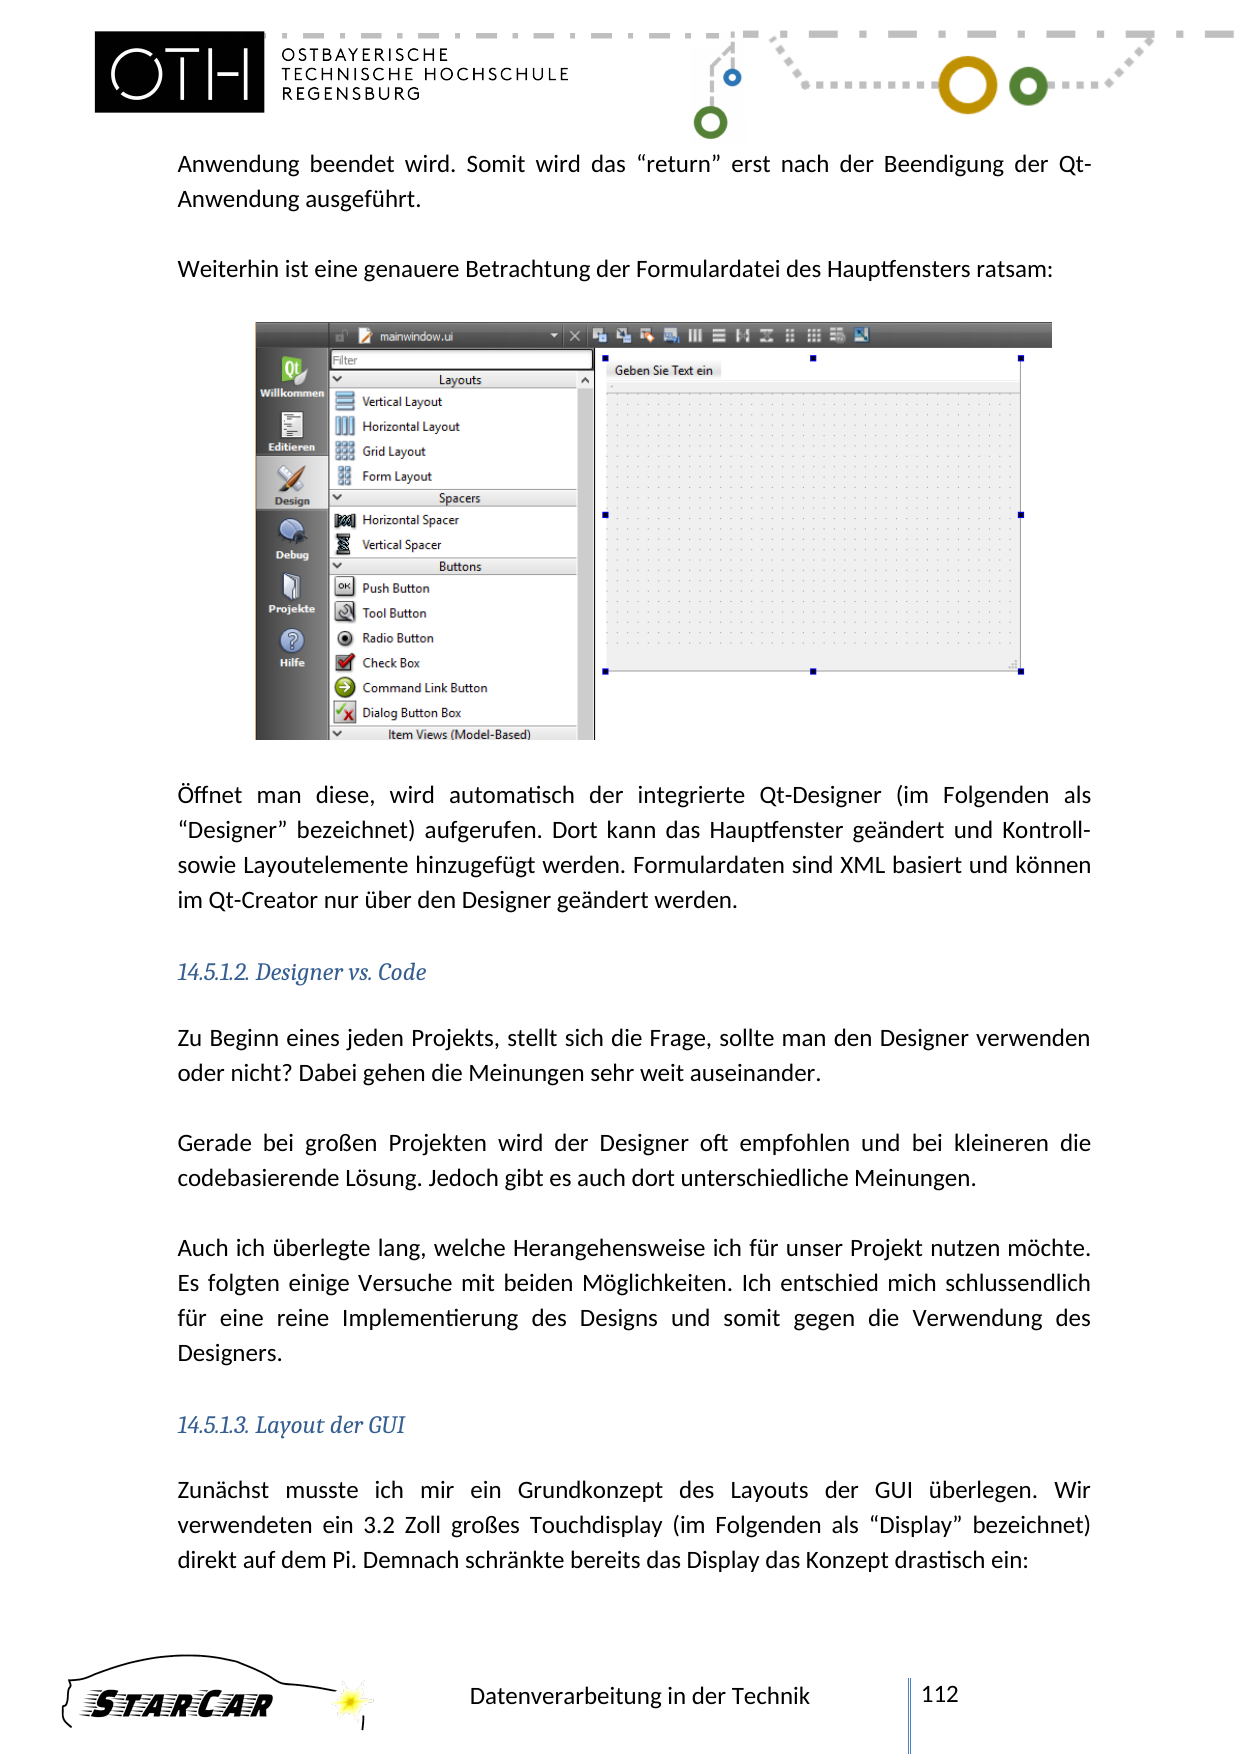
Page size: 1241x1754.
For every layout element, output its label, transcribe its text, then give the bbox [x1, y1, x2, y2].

picture [94, 15, 1237, 145]
text Weiterhin ist eine genauere Betrachtung der Formulardatei des Hauptfensters ratsam: [177, 253, 1092, 283]
subtitle 14.5.1.3. Layout der GUI [177, 1411, 1092, 1439]
picture [54, 1651, 380, 1730]
text Auch ich überlegte lang, welche Herangehensweise ich für unser Projekt nutzen möchte. Es folgten einige Versuche mit beiden Möglichkeiten. Ich entschied mich schlussendlich für eine reine Implementierung des Designs und somit gegen die Verwendung des Designers. [177, 1232, 1092, 1367]
text Gerade bei großen Projekten wird der Designer oft empfohlen und bei kleineren die codebasierende Lösung. Jedoch gibt es auch dort unterschiedliche Meinungen. [177, 1127, 1092, 1192]
text Zunächst musste ich mir ein Grundkonzept des Layouts der GUI überlegen. Wir verwendeten ein 3.2 Zoll großes Touchdisplay (im Folgenden als “Display” bezeichnet) direkt auf dem Pi. Demnach schränkte bereits das Display das Konzept drastisch ein: [177, 1474, 1092, 1575]
picture [255, 322, 1052, 740]
text Öffnet man diese, wird automatisch der integrierte Qt-Designer (im Folgenden als “Designer” bezeichnet) aufgerufen. Dort kann das Hauptfenster geändert und Kontroll- sowie Layoutelemente hinzugefügt werden. Formulardaten sind XML basiert und können im Qt-Creator nur über den Designer geändert werden. [177, 779, 1092, 914]
text Zu Beginn eines jeden Projekts, stellt sich die Frage, sollte man den Designer verwenden oder nicht? Dabei gehen die Meinungen sehr weit auseinander. [177, 1022, 1092, 1087]
subtitle 14.5.1.2. Designer vs. Code [177, 958, 1092, 987]
